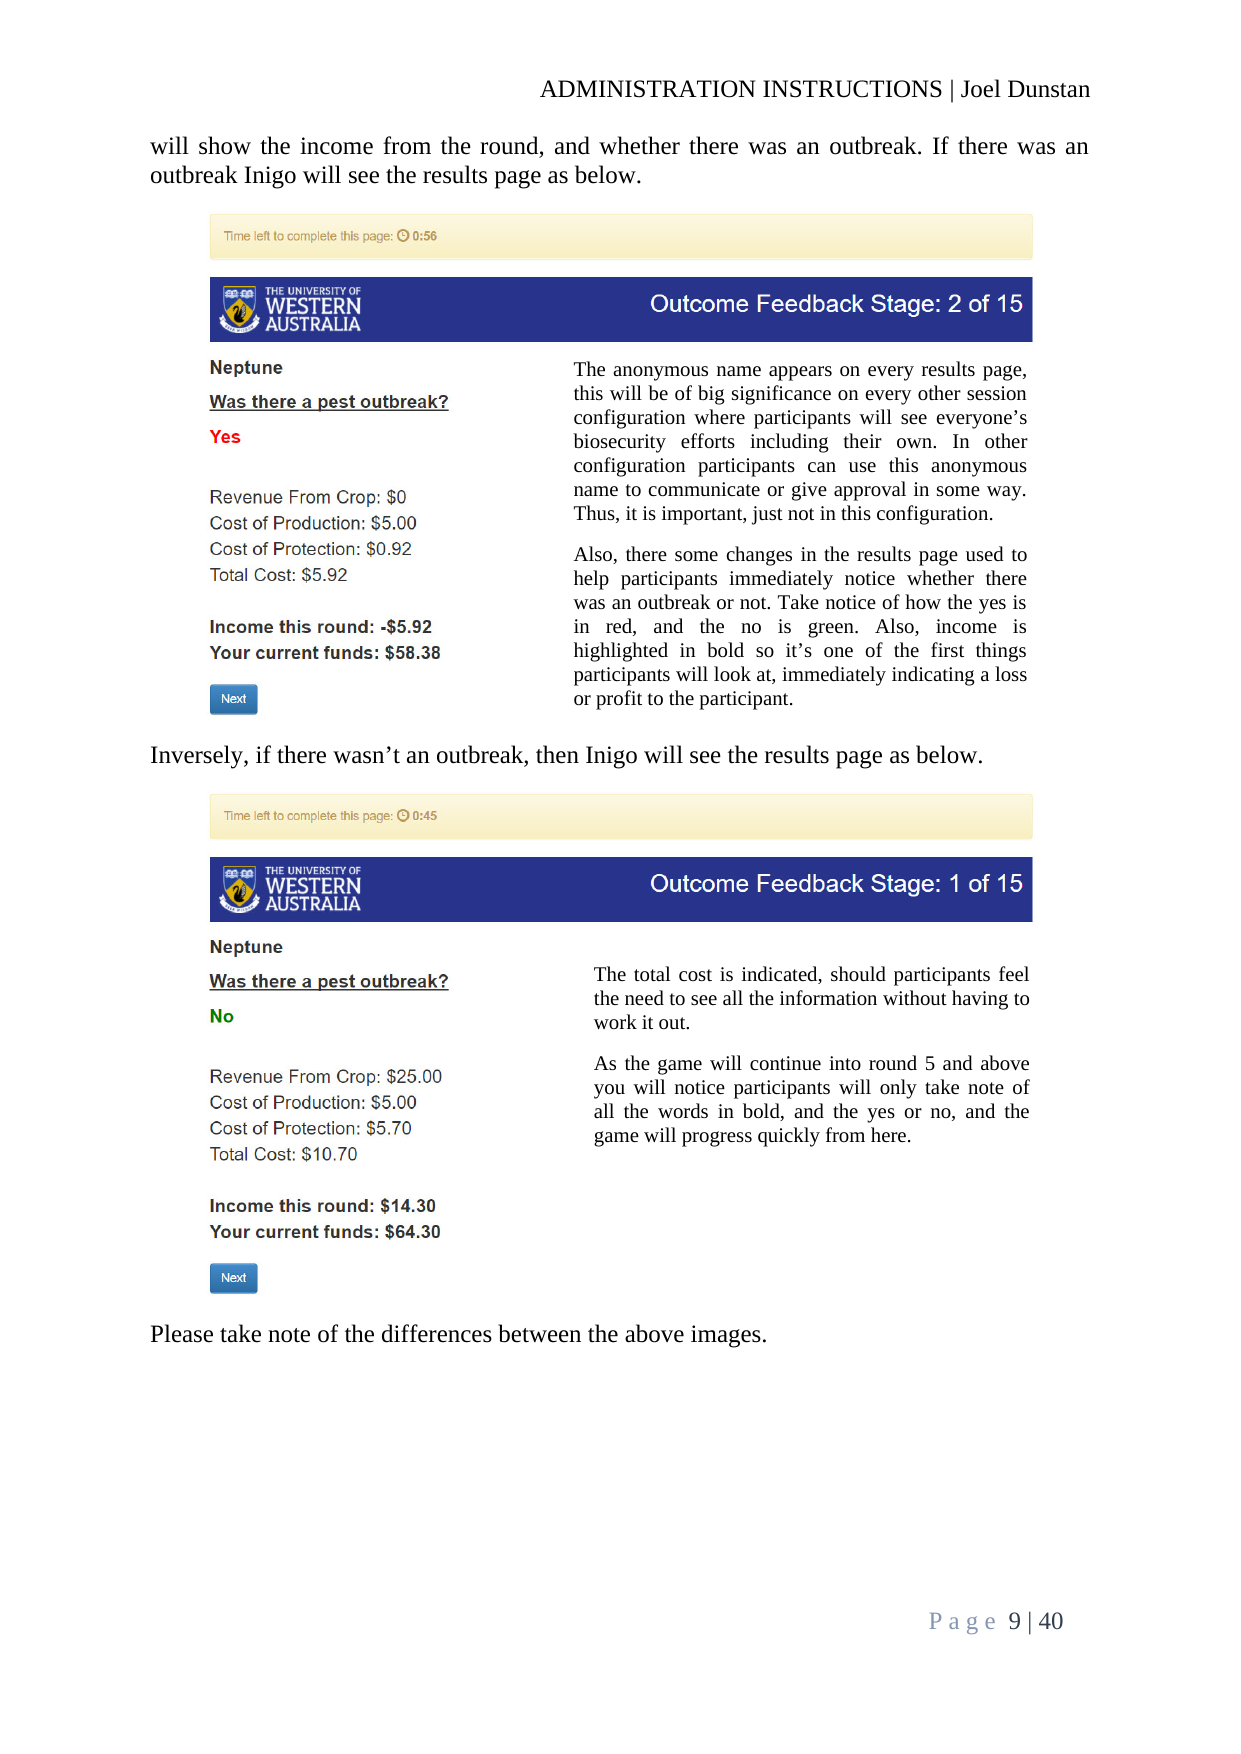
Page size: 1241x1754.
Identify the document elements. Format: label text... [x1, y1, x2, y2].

text Please take note of the differences between the above images. [150, 1319, 1090, 1348]
text Inversely, if there wasn’t an outbreak, then Inigo will see the results page as below. [150, 740, 1090, 768]
picture [150, 205, 1091, 724]
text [150, 131, 1090, 189]
picture [150, 785, 1091, 1303]
